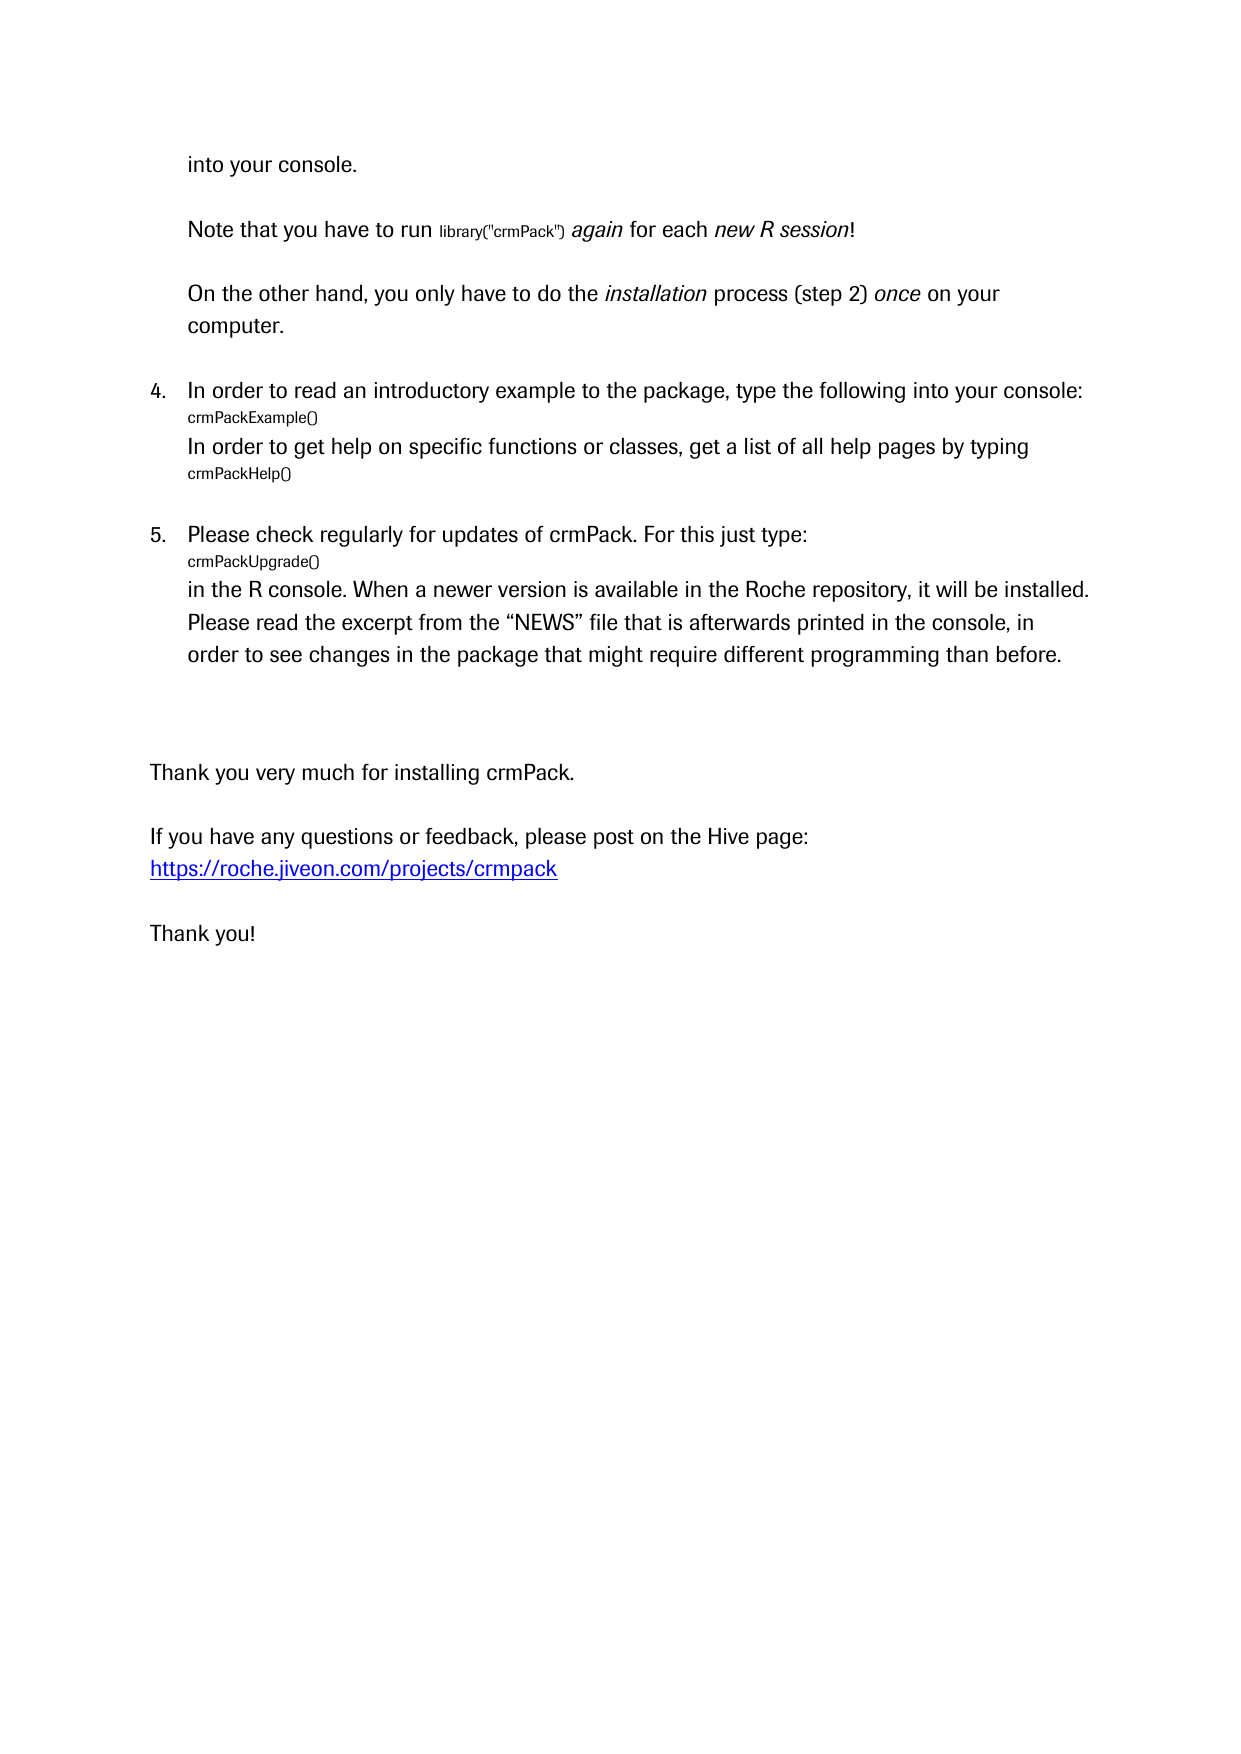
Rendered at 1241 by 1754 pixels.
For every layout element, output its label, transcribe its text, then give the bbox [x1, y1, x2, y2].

text Thank you very much for installing crmPack. If you have any questions or feedback, please post on the Hive page: https://roche.jiveon.com/projects/crmpack Thank you! [150, 757, 1090, 979]
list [150, 150, 1090, 372]
list In order to read an introductory example to the package, type the following into your console: crmPackExample() In order to get help on specific functions or classes, get a list of all help pages by typing crmPackHelp() [150, 376, 1090, 515]
list Please check regularly for updates of crmPack. For this just type: crmPackUpgrade() in the R console. When a newer version is available in the Roche repository, it will be installed. Please read the excerpt from the “NEWS” file that is afterwards printed in the console, in order to see changes in the package that might require different programming than before. [150, 519, 1090, 732]
